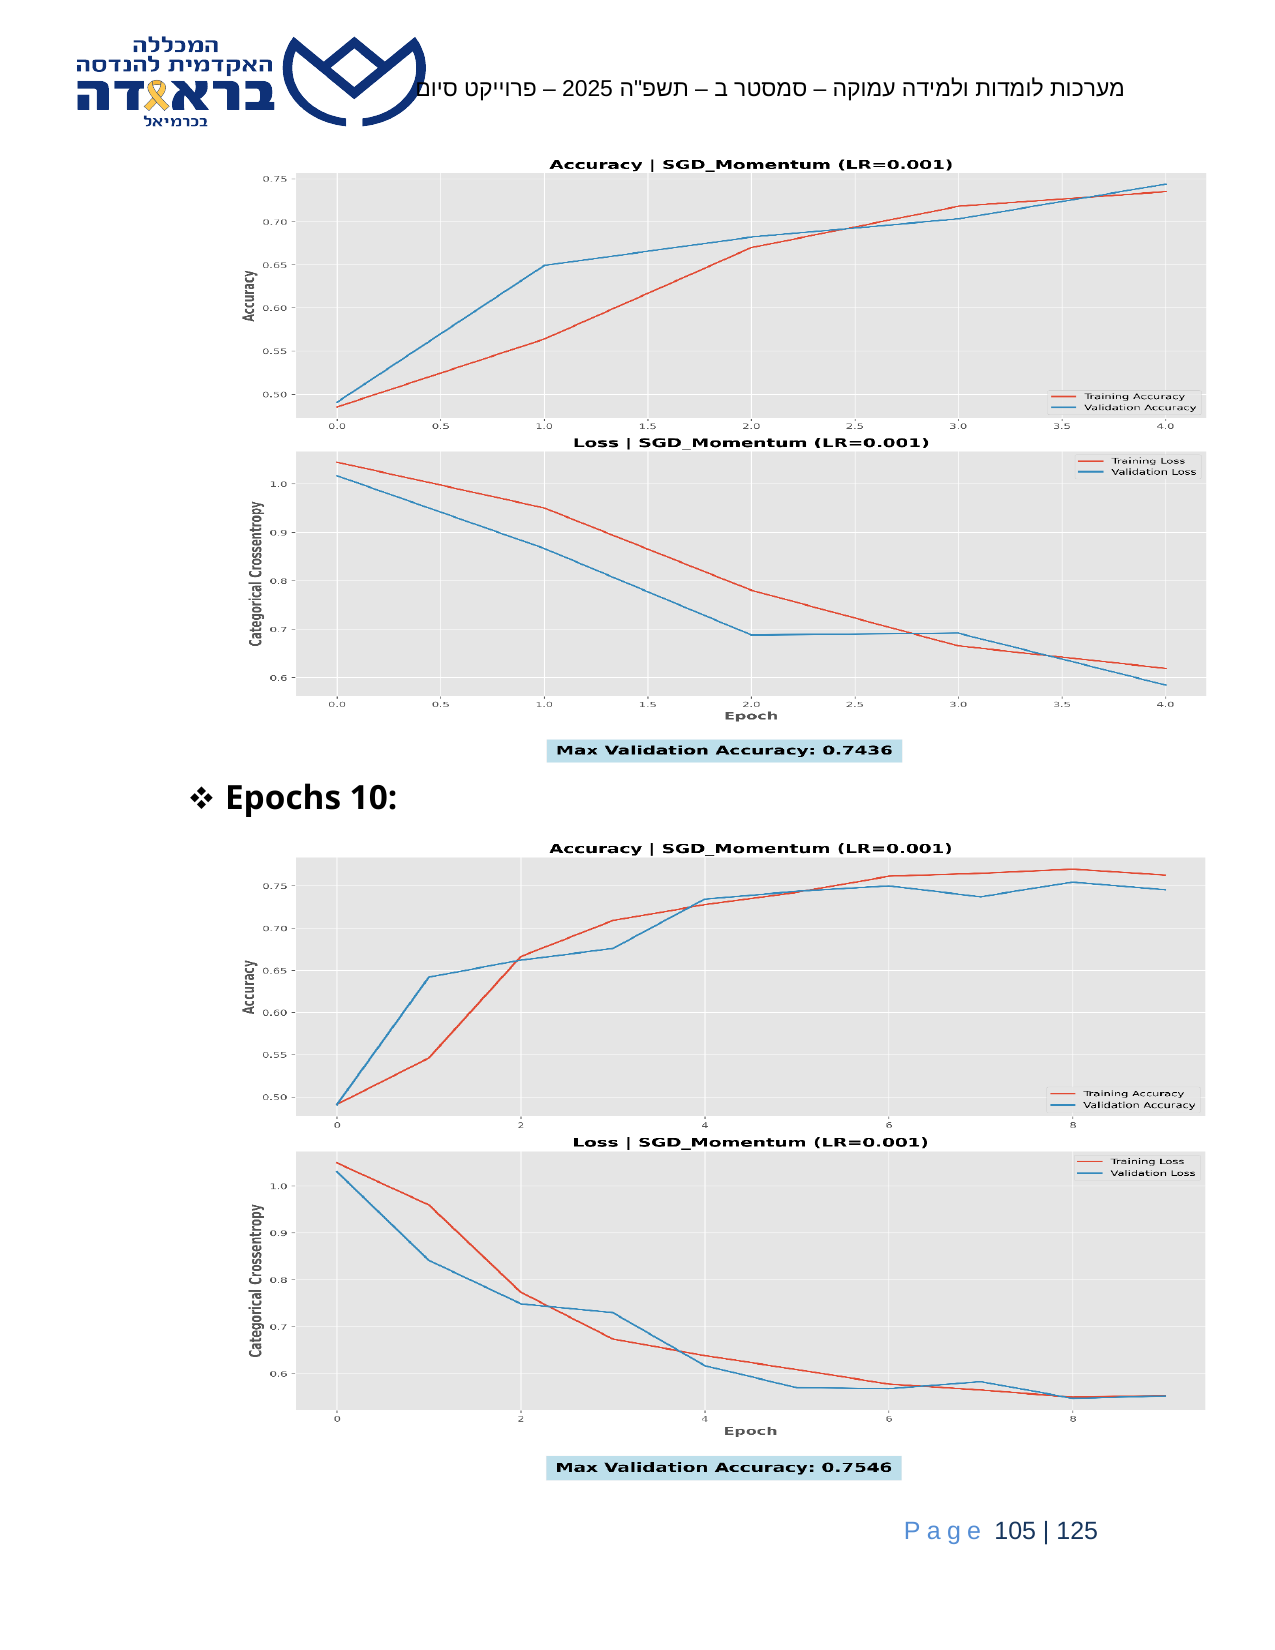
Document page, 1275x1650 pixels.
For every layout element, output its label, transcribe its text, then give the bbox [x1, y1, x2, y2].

list Epochs 10: [187, 774, 1125, 819]
picture [225, 832, 1222, 1485]
picture [59, 28, 442, 132]
picture [225, 150, 1223, 767]
